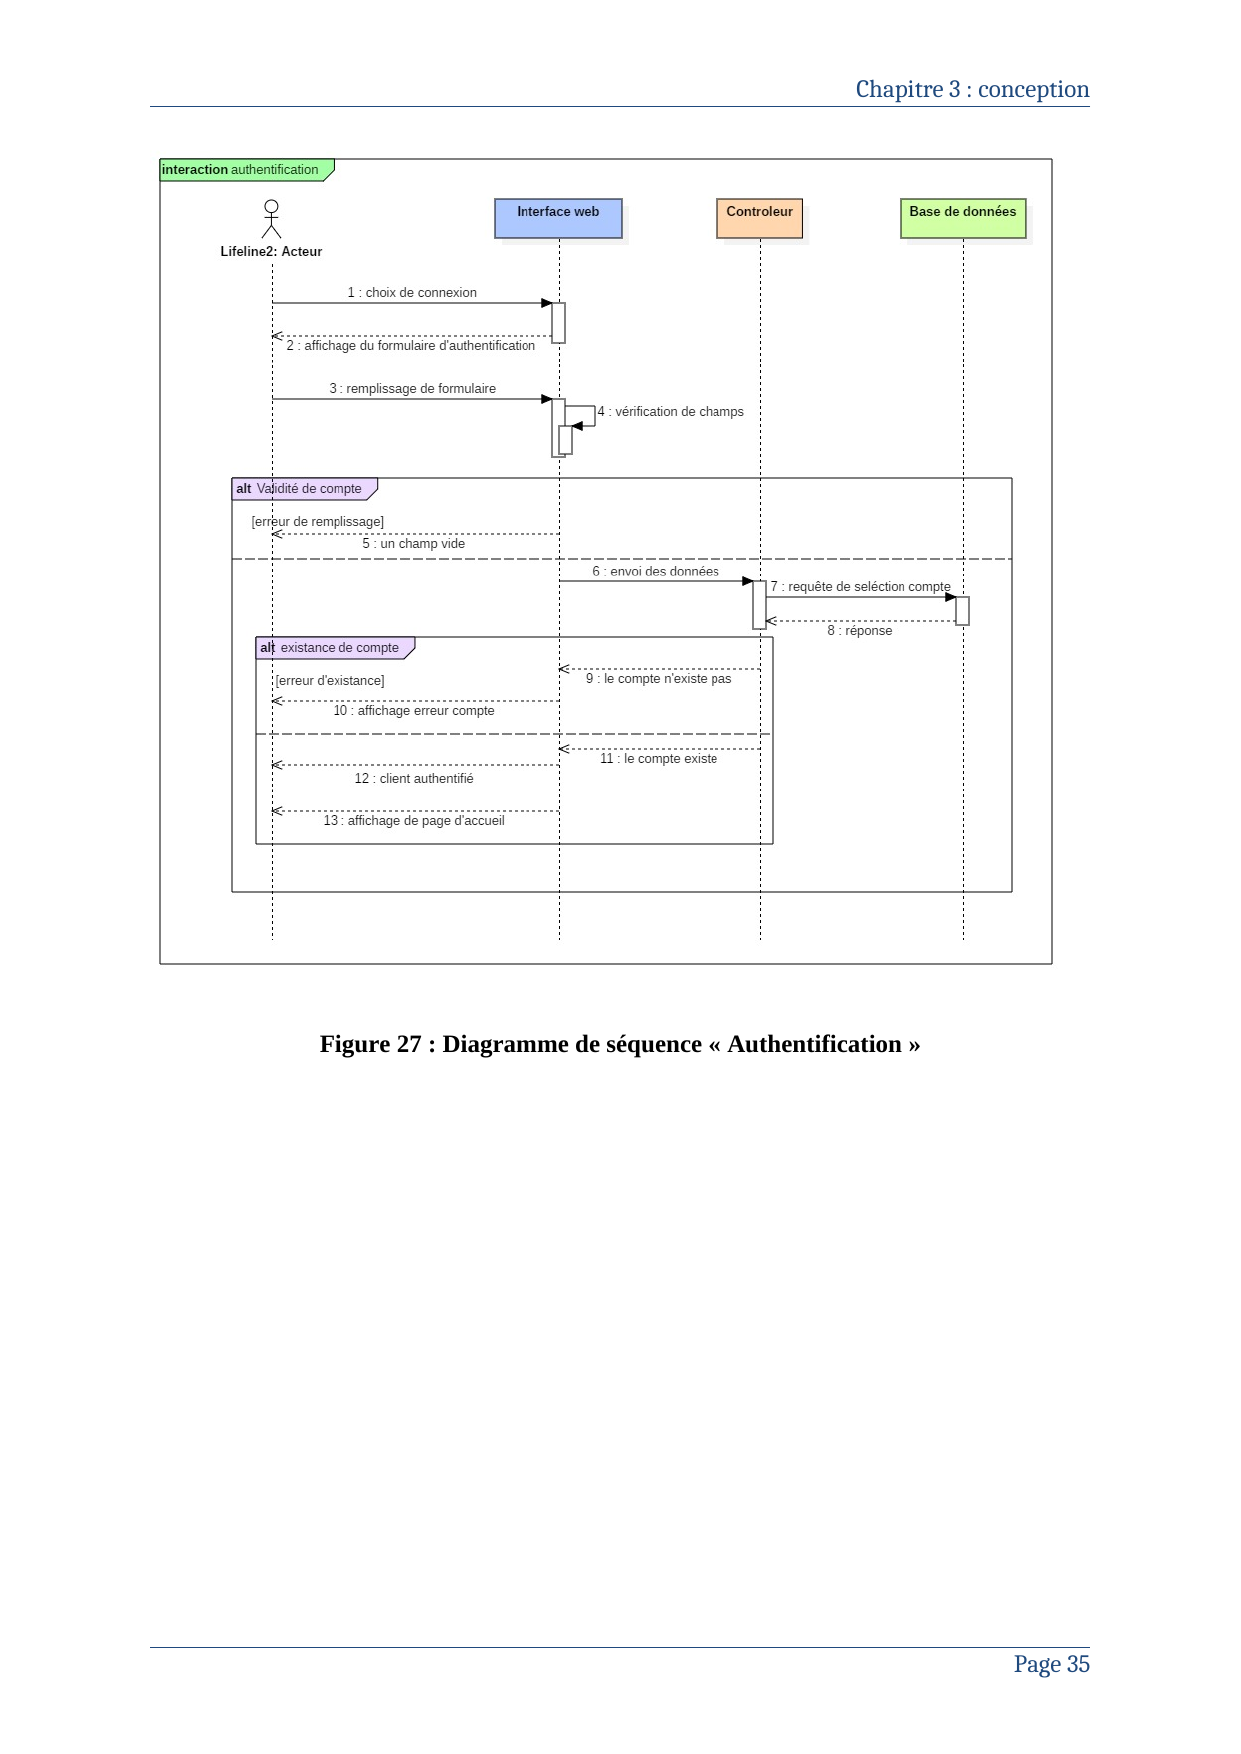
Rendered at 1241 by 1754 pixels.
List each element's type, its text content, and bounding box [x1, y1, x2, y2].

picture [150, 150, 1091, 1003]
